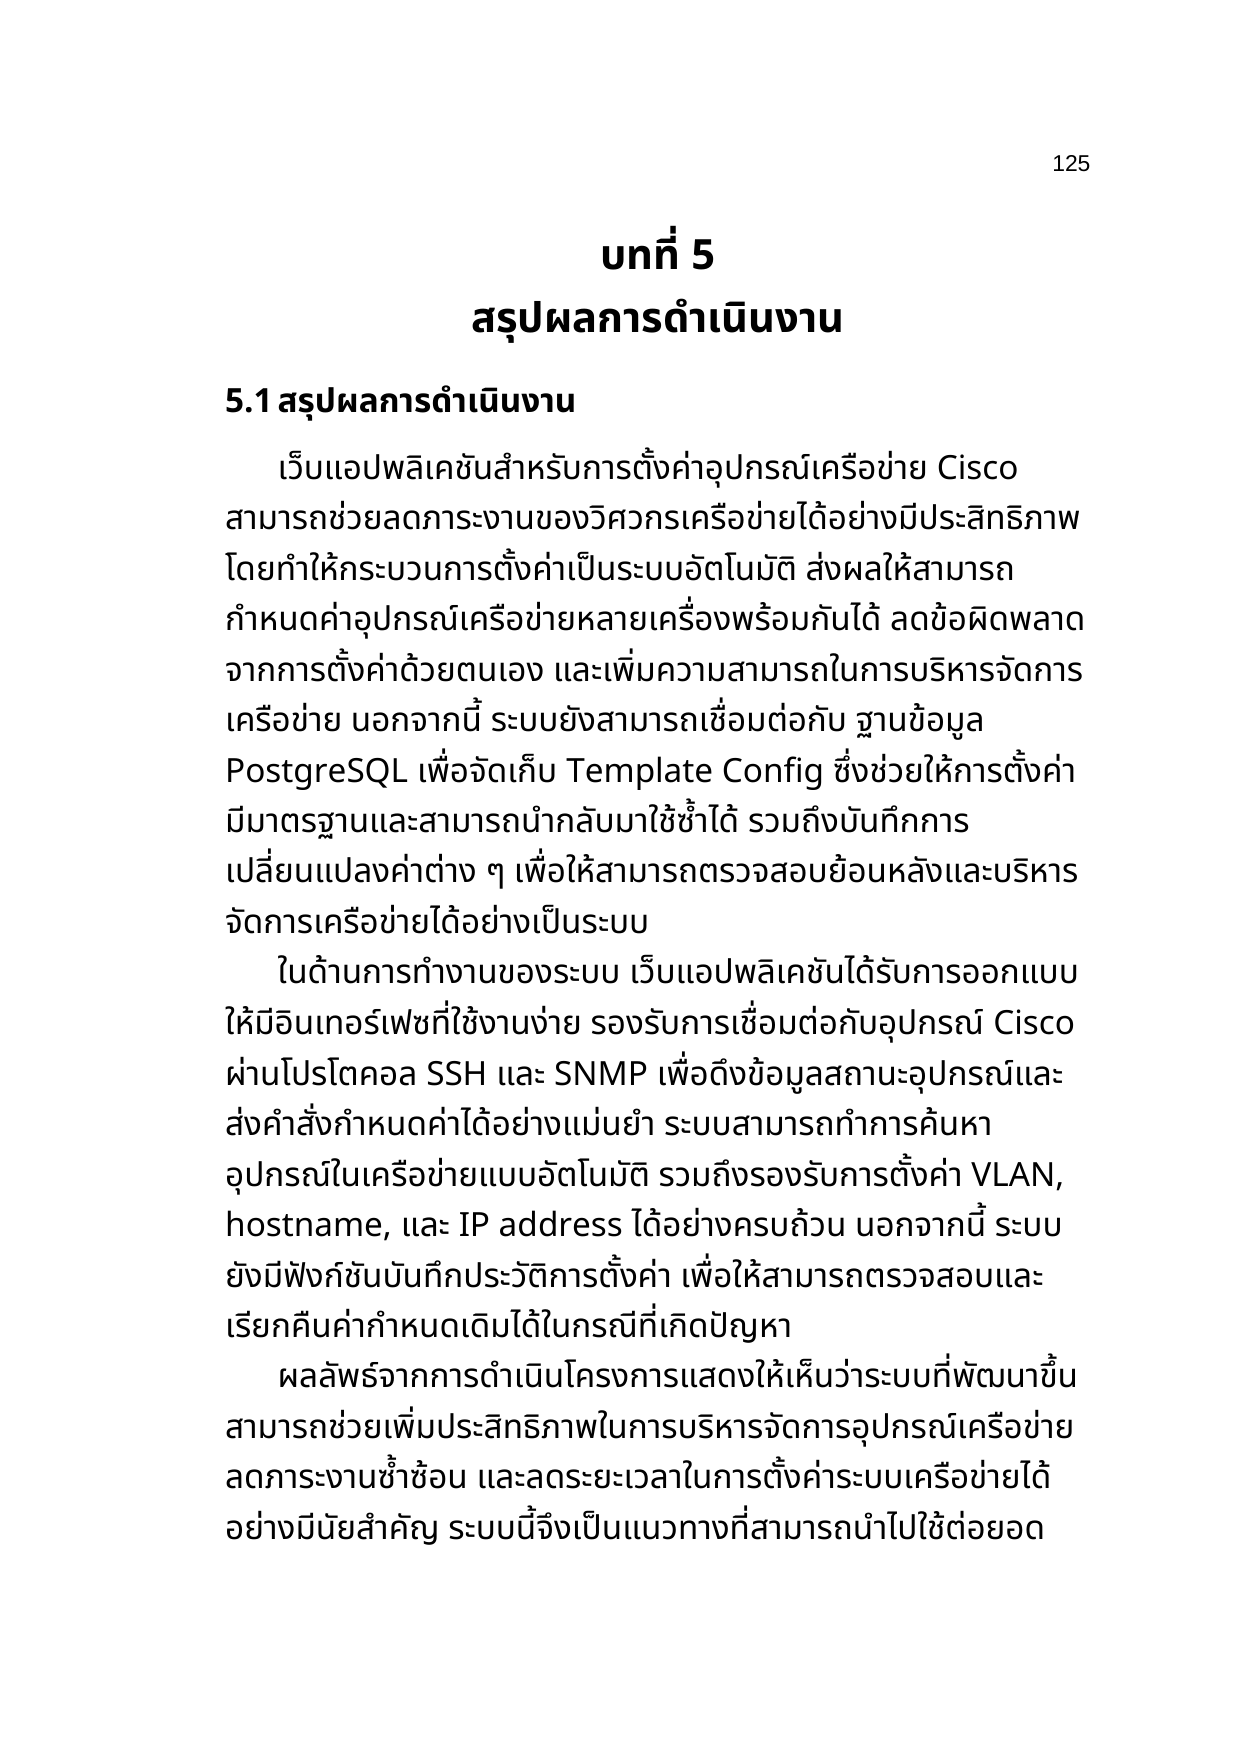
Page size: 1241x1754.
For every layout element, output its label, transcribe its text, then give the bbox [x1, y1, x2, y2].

text เว็บแอปพลิเคชันสำหรับการตั้งค่าอุปกรณ์เครือข่าย Cisco สามารถช่วยลดภาระงานของวิศวกรเครือข่ายได้อย่างมีประสิทธิภาพ โดยทำให้กระบวนการตั้งค่าเป็นระบบอัตโนมัติ ส่งผลให้สามารถกำหนดค่าอุปกรณ์เครือข่ายหลายเครื่องพร้อมกันได้ ลดข้อผิดพลาดจากการตั้งค่าด้วยตนเอง และเพิ่มความสามารถในการบริหารจัดการเครือข่าย นอกจากนี้ ระบบยังสามารถเชื่อมต่อกับ ฐานข้อมูล PostgreSQL เพื่อจัดเก็บ Template Config ซึ่งช่วยให้การตั้งค่ามีมาตรฐานและสามารถนำกลับมาใช้ซ้ำได้ รวมถึงบันทึกการเปลี่ยนแปลงค่าต่าง ๆ เพื่อให้สามารถตรวจสอบย้อนหลังและบริหารจัดการเครือข่ายได้อย่างเป็นระบบ [225, 444, 1090, 948]
text ในด้านการทำงานของระบบ เว็บแอปพลิเคชันได้รับการออกแบบให้มีอินเทอร์เฟซที่ใช้งานง่าย รองรับการเชื่อมต่อกับอุปกรณ์ Cisco ผ่านโปรโตคอล SSH และ SNMP เพื่อดึงข้อมูลสถานะอุปกรณ์และส่งคำสั่งกำหนดค่าได้อย่างแม่นยำ ระบบสามารถทำการค้นหาอุปกรณ์ในเครือข่ายแบบอัตโนมัติ รวมถึงรองรับการตั้งค่า VLAN, hostname, และ IP address ได้อย่างครบถ้วน นอกจากนี้ ระบบยังมีฟังก์ชันบันทึกประวัติการตั้งค่า เพื่อให้สามารถตรวจสอบและเรียกคืนค่ากำหนดเดิมได้ในกรณีที่เกิดปัญหา [225, 948, 1090, 1352]
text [225, 1352, 1090, 1554]
text สรุปผลการดำเนินงาน [225, 288, 1090, 351]
subtitle สรุปผลการดำเนินงาน [225, 377, 1090, 428]
